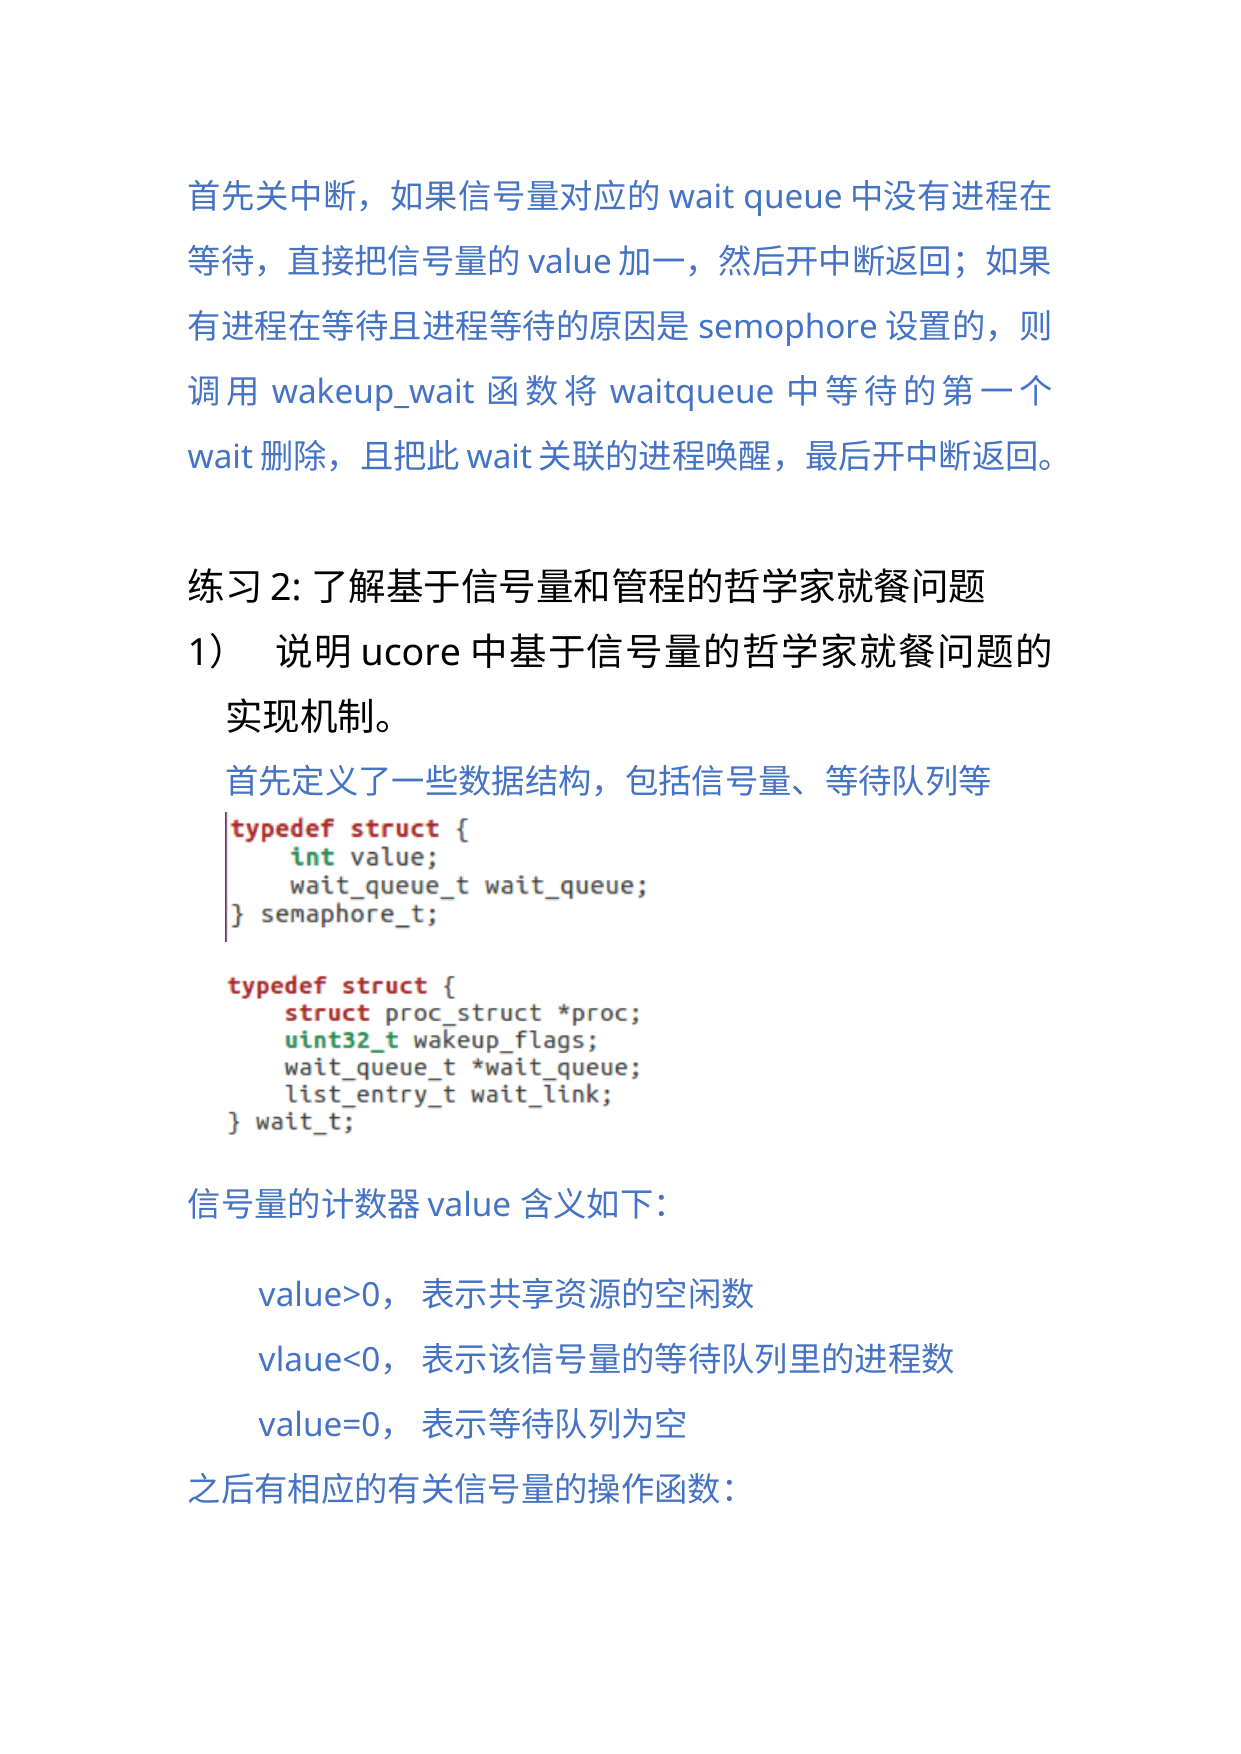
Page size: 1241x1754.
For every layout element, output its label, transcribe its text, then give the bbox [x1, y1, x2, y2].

text value=0， 表示等待队列为空 [250, 1389, 1053, 1454]
text 首先关中断，如果信号量对应的wait queue中没有进程在等待，直接把信号量的value加一，然后开中断返回；如果有进程在等待且进程等待的原因是semophore设置的，则调用wakeup_wait函数将waitqueue中等待的第一个wait删除，且把此wait关联的进程唤醒，最后开中断返回。 [187, 162, 1053, 487]
text vlaue<0， 表示该信号量的等待队列里的进程数 [250, 1324, 1053, 1389]
list 说明ucore中基于信号量的哲学家就餐问题的实现机制。 [187, 617, 1053, 747]
text 信号量的计数器value 含义如下： [187, 1169, 1053, 1234]
list 首先定义了一些数据结构，包括信号量、等待队列等 [225, 747, 1053, 812]
text 之后有相应的有关信号量的操作函数： [187, 1454, 1053, 1519]
text value>0， 表示共享资源的空闲数 [250, 1259, 1053, 1324]
text 练习2: 了解基于信号量和管程的哲学家就餐问题 [187, 552, 1053, 617]
picture [225, 974, 1009, 1141]
picture [225, 812, 1009, 942]
